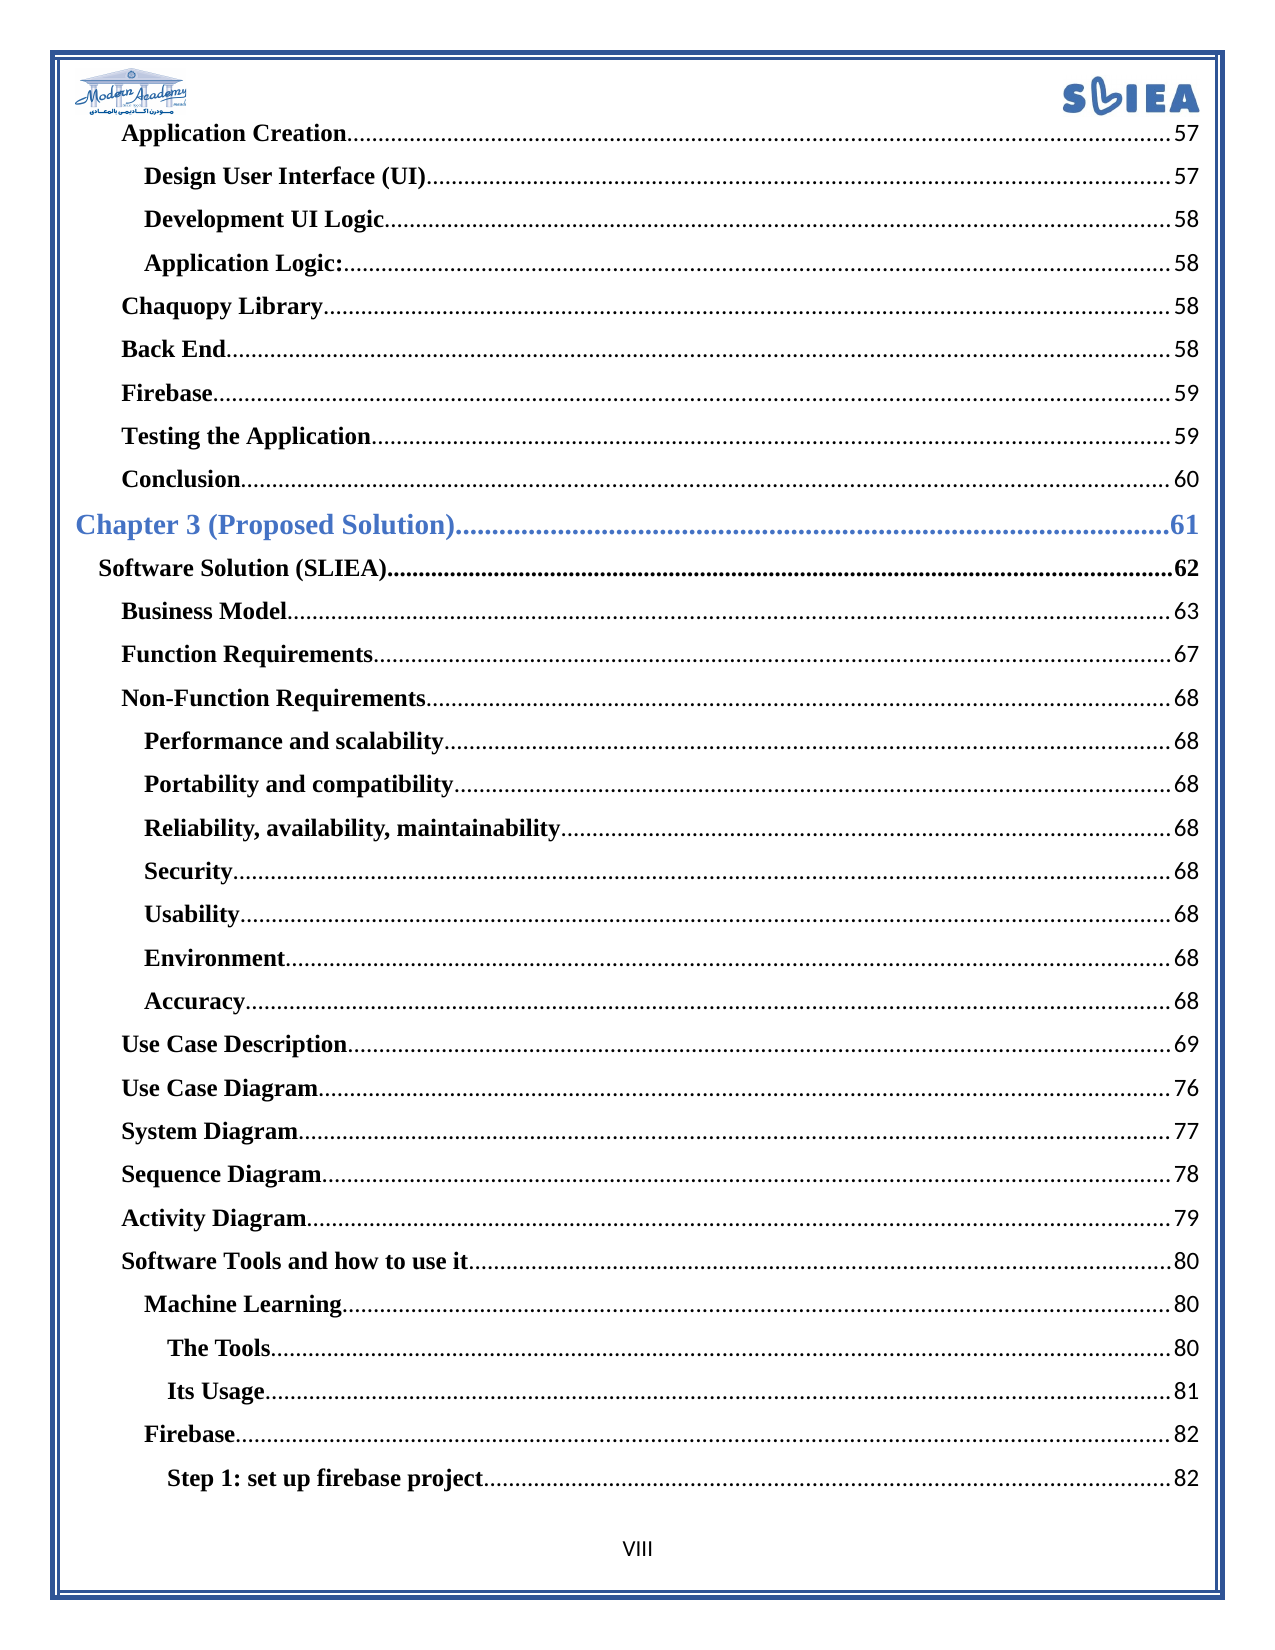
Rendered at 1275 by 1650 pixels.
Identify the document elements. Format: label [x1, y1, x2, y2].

picture [1062, 75, 1200, 117]
picture [75, 68, 187, 115]
